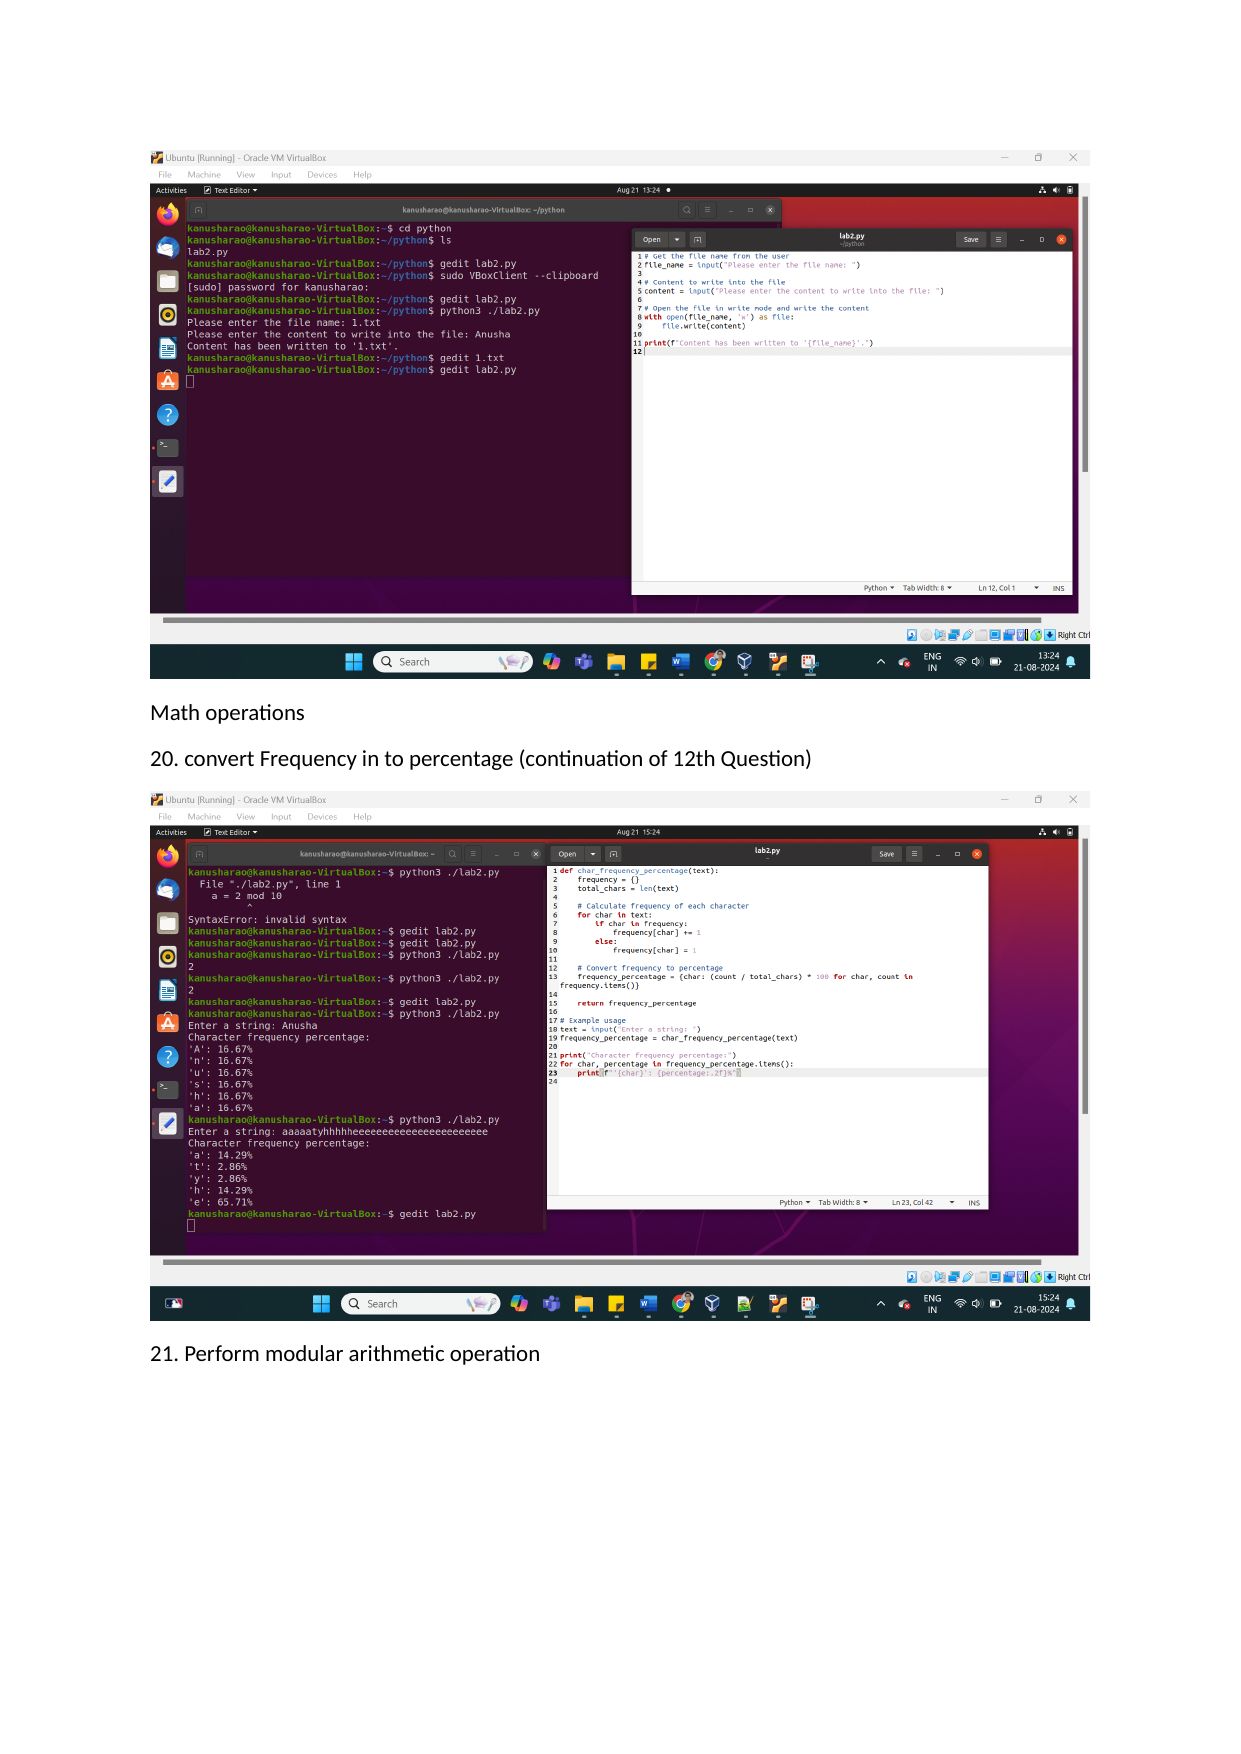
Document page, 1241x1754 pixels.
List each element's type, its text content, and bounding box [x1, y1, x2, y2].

text Math operations [150, 698, 1090, 726]
text 20. convert Frequency in to percentage (continuation of 12th Question) [150, 744, 1090, 773]
text 21. Perform modular arithmetic operation [150, 1339, 1090, 1367]
picture [150, 150, 1091, 679]
picture [150, 791, 1091, 1321]
